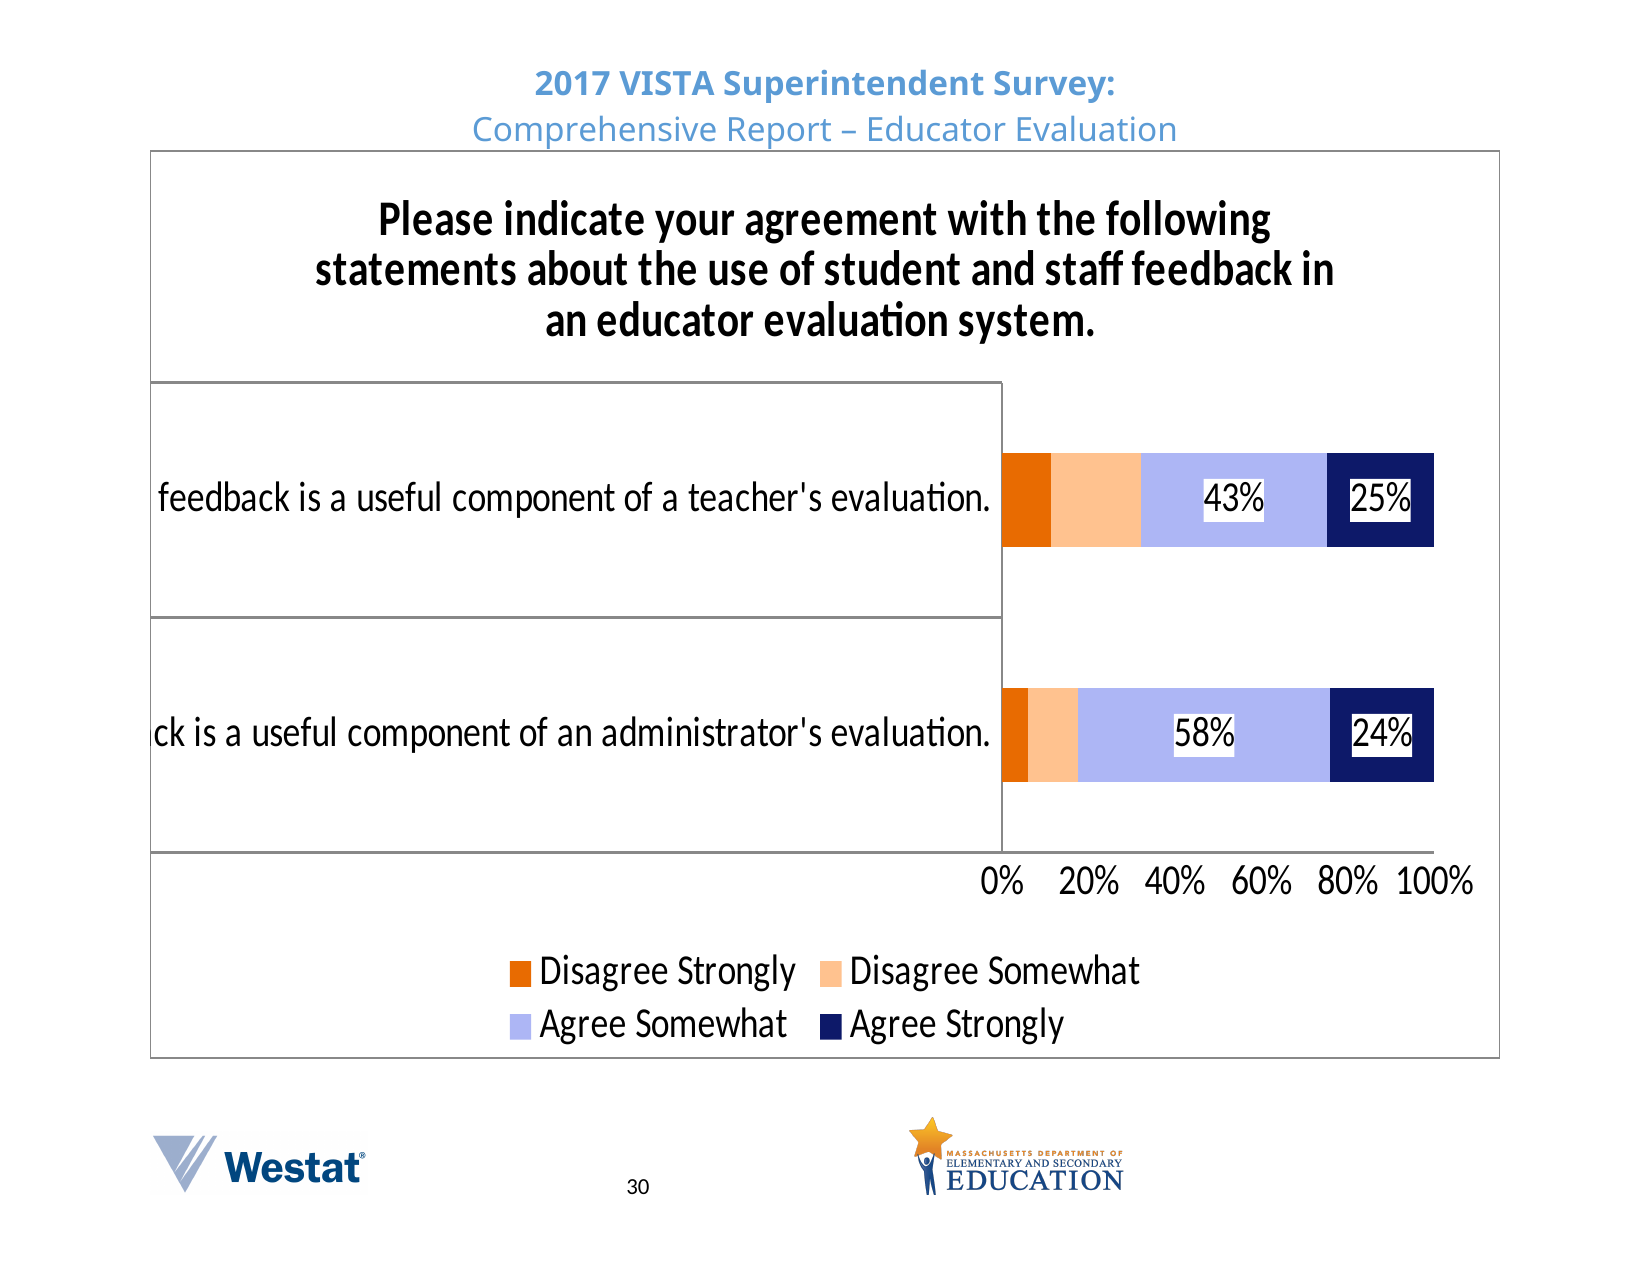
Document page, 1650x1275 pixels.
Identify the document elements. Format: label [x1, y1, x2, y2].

picture [907, 1110, 1125, 1195]
picture [150, 1131, 368, 1195]
